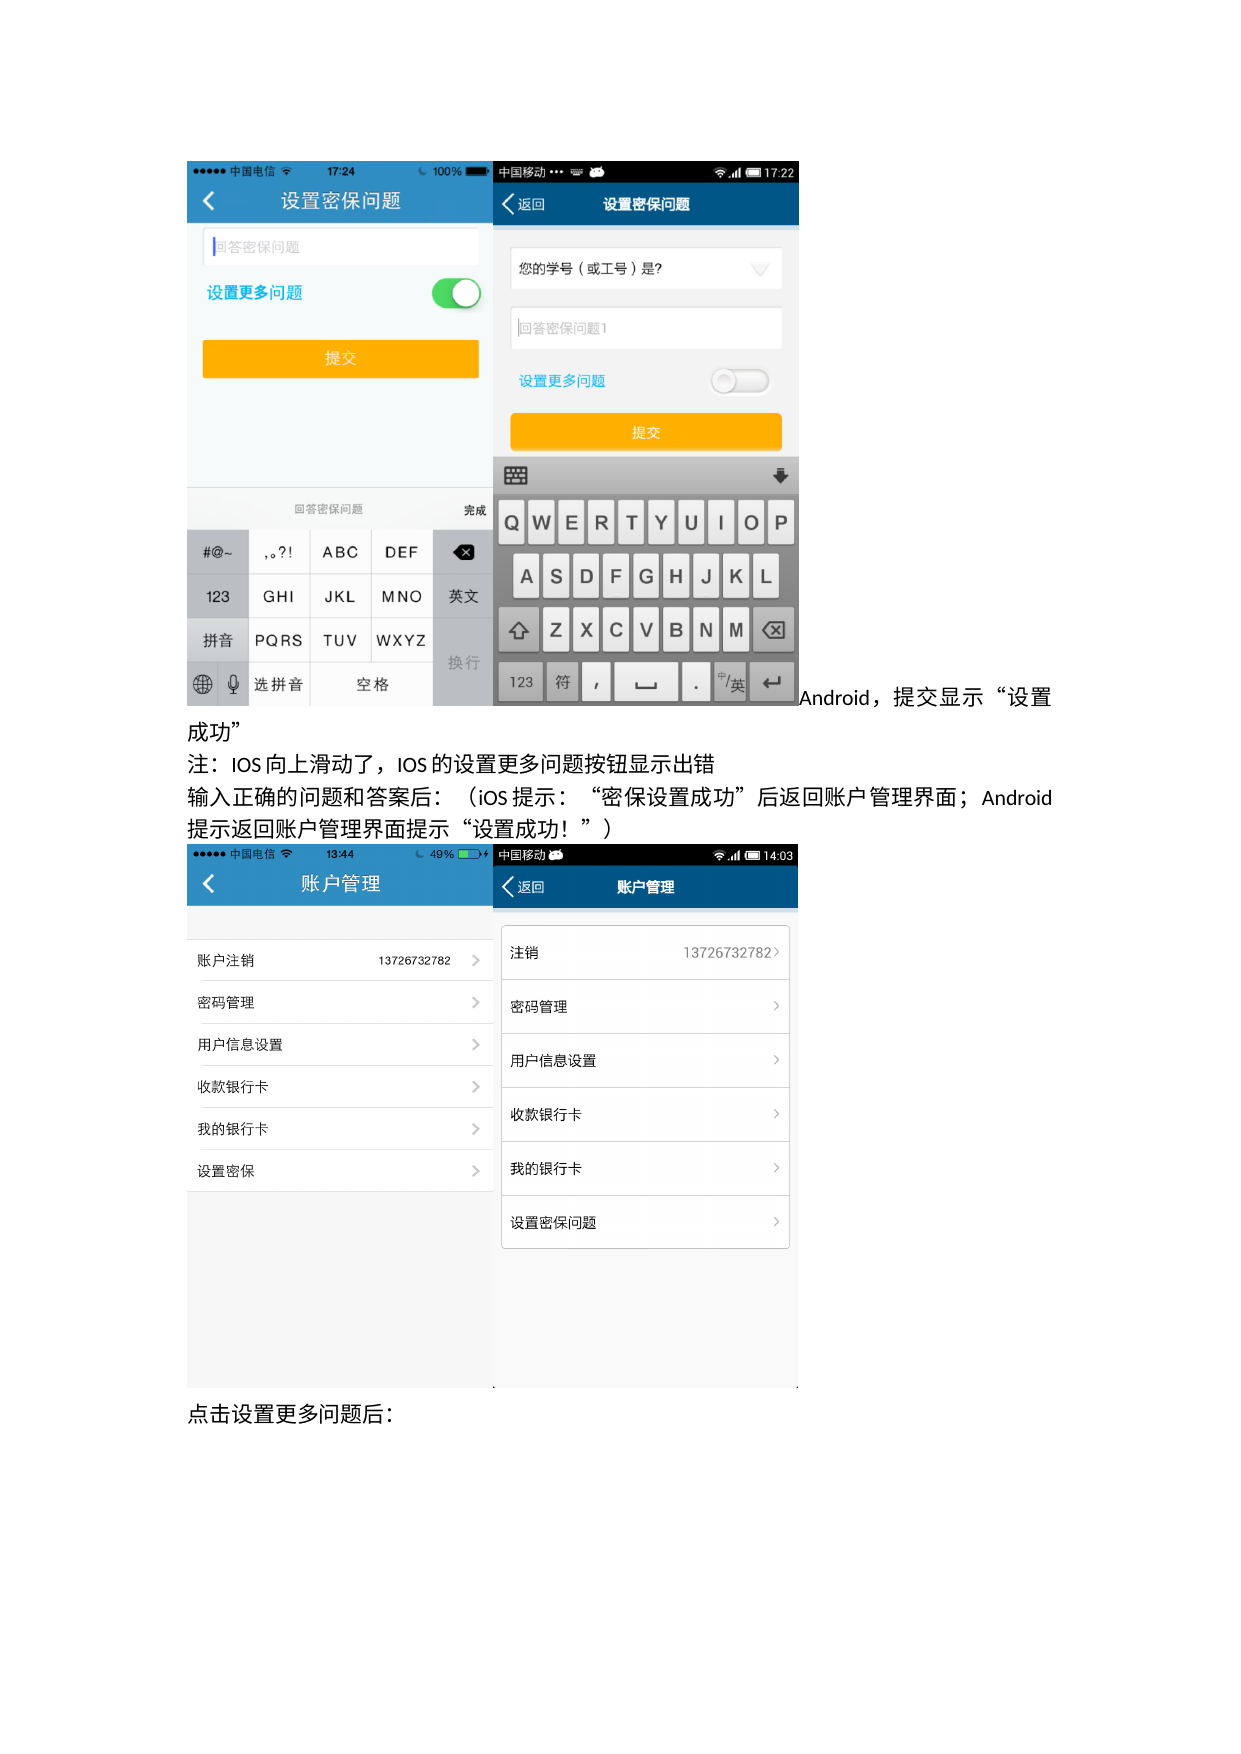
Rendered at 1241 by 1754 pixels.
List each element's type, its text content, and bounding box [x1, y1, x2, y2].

text 注：IOS向上滑动了，IOS的设置更多问题按钮显示出错 [187, 747, 1053, 779]
picture [187, 844, 798, 1388]
text 点击设置更多问题后： [187, 1397, 1053, 1429]
picture [187, 161, 799, 706]
text 输入正确的问题和答案后：（iOS提示：“密保设置成功”后返回账户管理界面；Android提示返回账户管理界面提示“设置成功！”） [187, 779, 1053, 844]
